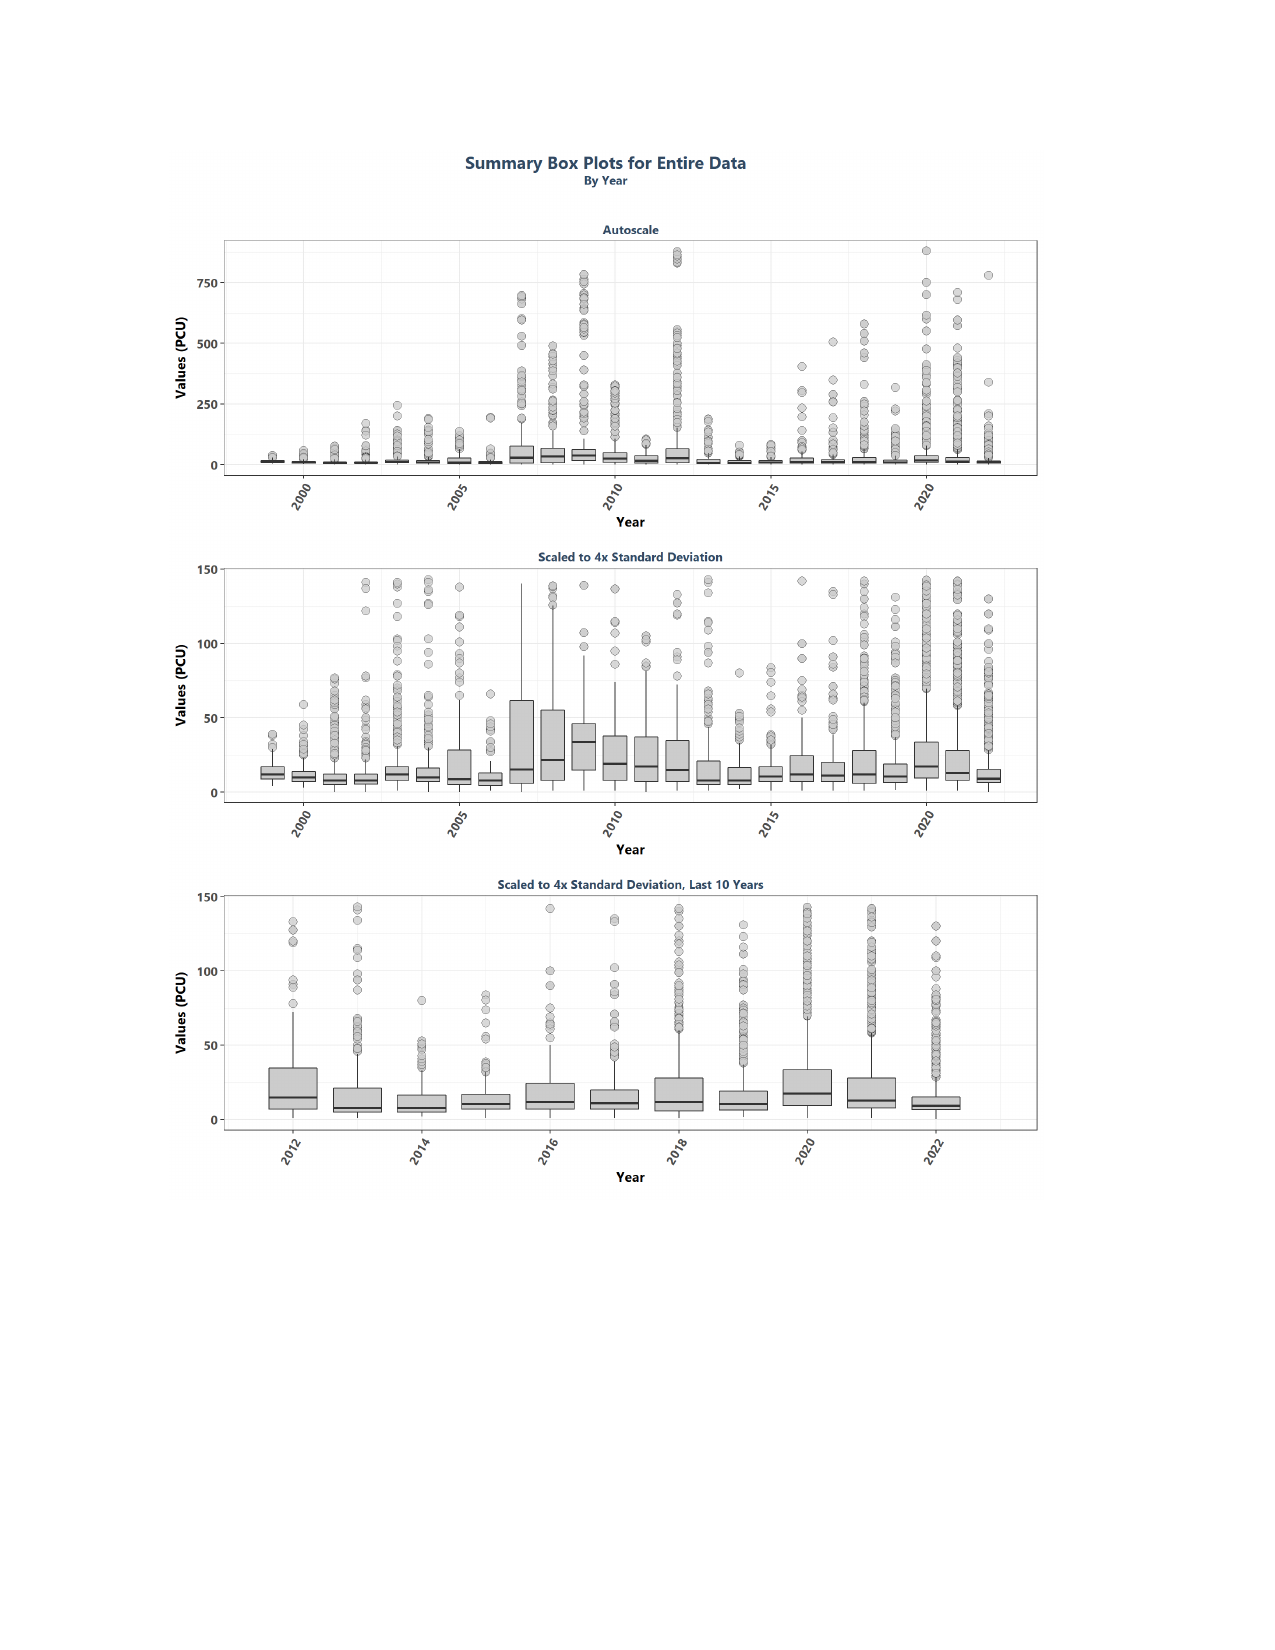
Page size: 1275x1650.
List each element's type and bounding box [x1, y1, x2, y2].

picture [168, 150, 1044, 1200]
